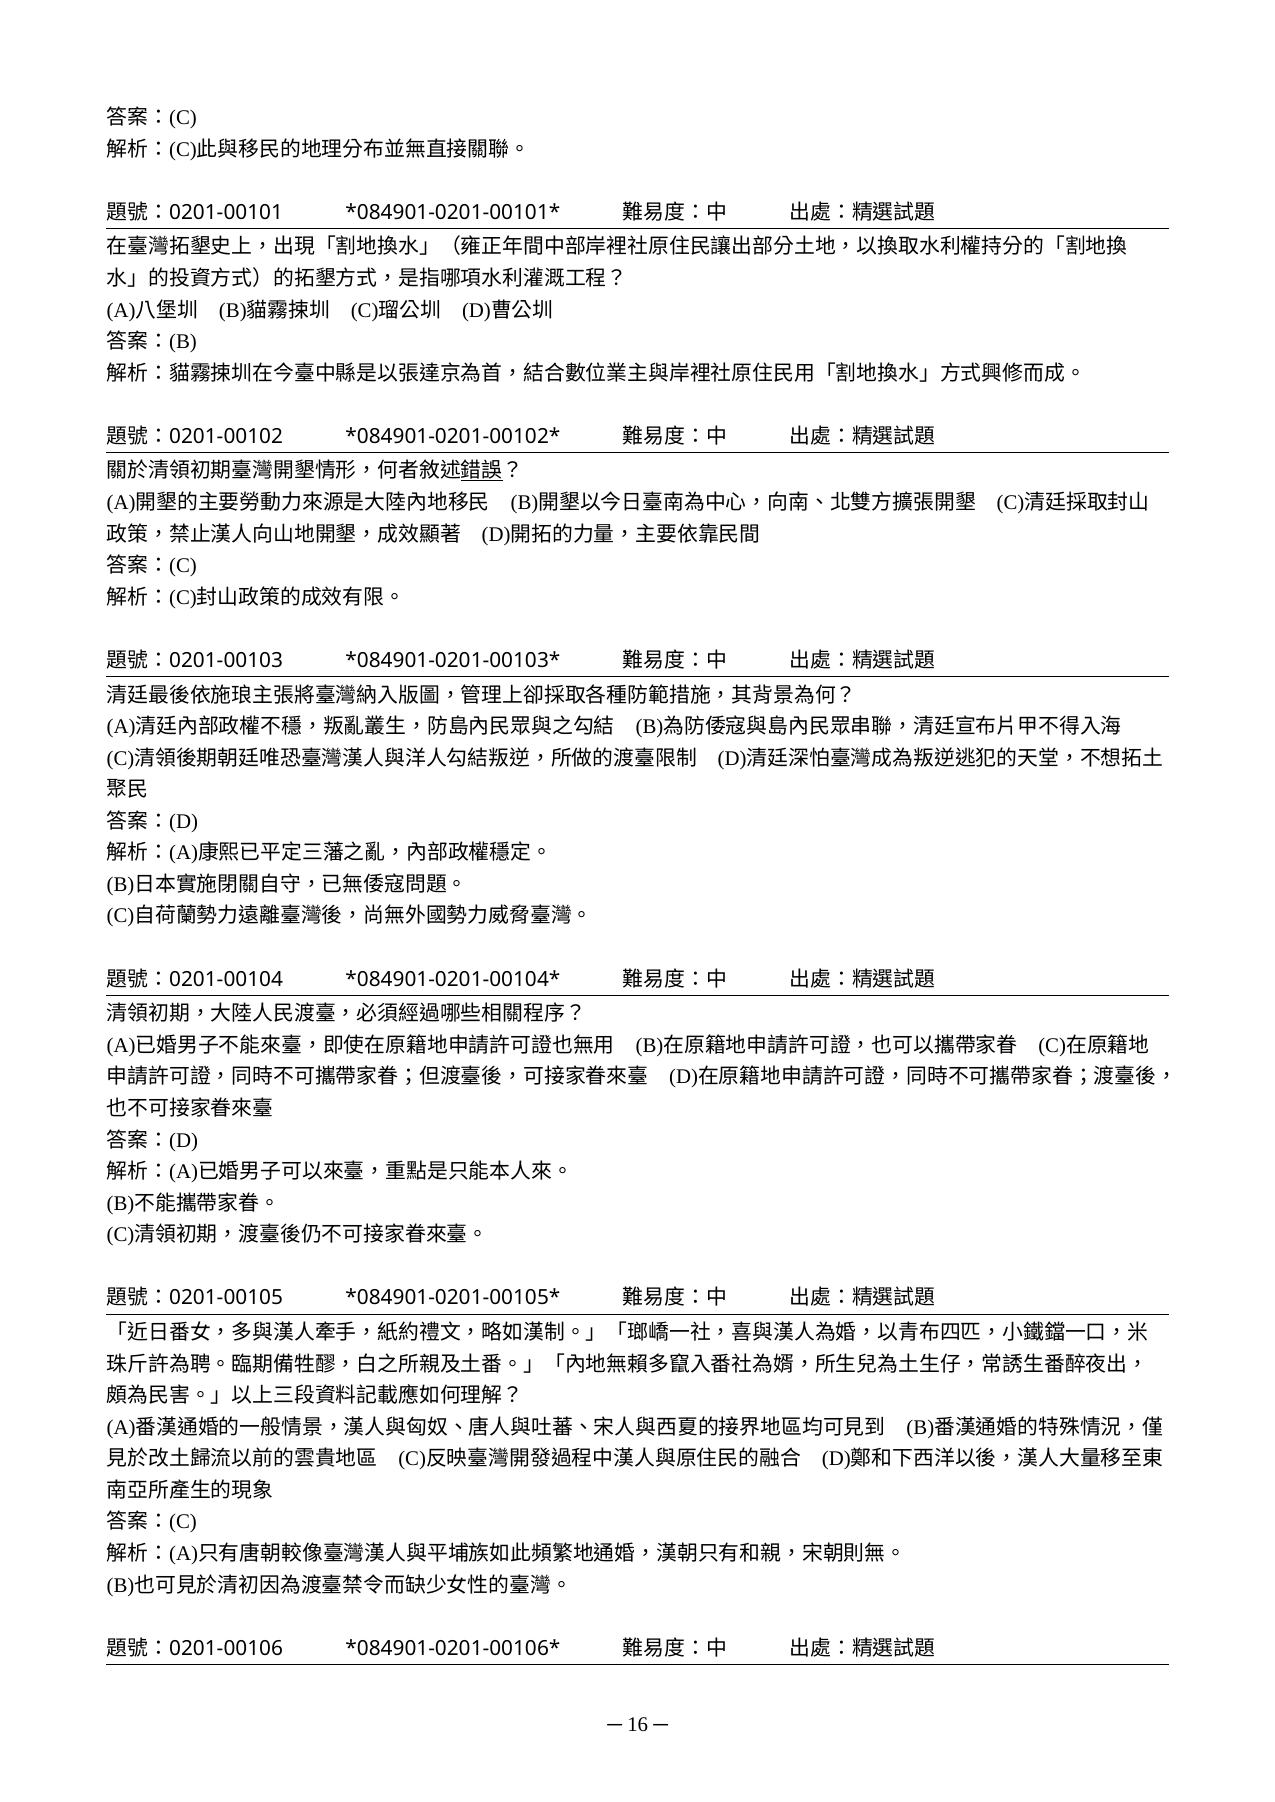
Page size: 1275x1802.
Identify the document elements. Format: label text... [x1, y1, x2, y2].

text 題號：0201-00104 *084901-0201-00104* 難易度：中 出處：精選試題 [106, 961, 1169, 995]
text 答案：(C) [106, 1504, 1169, 1536]
text 「近日番女，多與漢人牽手，紙約禮文，略如漢制。」「瑯嶠一社，喜與漢人為婚，以青布四匹，小鐵鐺一口，米珠斤許為聘。臨期備牲醪，白之所親及土番。」「內地無賴多竄入番社為婿，所生兒為土生仔，常誘生番醉夜出，頗為民害。」以上三段資料記載應如何理解？ (A)番漢通婚的一般情景，漢人與匈奴、唐人與吐蕃、宋人與西夏的接界地區均可見到 (B)番漢通婚的特殊情況，僅見於改土歸流以前的雲貴地區 (C)反映臺灣開發過程中漢人與原住民的融合 (D)鄭和下西洋以後，漢人大量移至東南亞所產生的現象 [106, 1315, 1169, 1504]
text 清廷最後依施琅主張將臺灣納入版圖，管理上卻採取各種防範措施，其背景為何？ (A)清廷內部政權不穩，叛亂叢生，防島內民眾與之勾結 (B)為防倭寇與島內民眾串聯，清廷宣布片甲不得入海 (C)清領後期朝廷唯恐臺灣漢人與洋人勾結叛逆，所做的渡臺限制 (D)清廷深怕臺灣成為叛逆逃犯的天堂，不想拓土聚民 [106, 677, 1169, 803]
text 解析：(C)封山政策的成效有限。 [106, 579, 1169, 611]
text 在臺灣拓墾史上，出現「割地換水」（雍正年間中部岸裡社原住民讓出部分土地，以換取水利權持分的「割地換水」的投資方式）的拓墾方式，是指哪項水利灌溉工程？ (A)八堡圳 (B)貓霧捒圳 (C)瑠公圳 (D)曹公圳 [106, 229, 1169, 324]
text 題號：0201-00106 *084901-0201-00106* 難易度：中 出處：精選試題 [106, 1630, 1169, 1664]
text 題號：0201-00102 *084901-0201-00102* 難易度：中 出處：精選試題 [106, 418, 1169, 452]
text 題號：0201-00105 *084901-0201-00105* 難易度：中 出處：精選試題 [106, 1280, 1169, 1314]
text 清領初期，大陸人民渡臺，必須經過哪些相關程序？ (A)已婚男子不能來臺，即使在原籍地申請許可證也無用 (B)在原籍地申請許可證，也可以攜帶家眷 (C)在原籍地申請許可證，同時不可攜帶家眷；但渡臺後，可接家眷來臺 (D)在原籍地申請許可證，同時不可攜帶家眷；渡臺後，也不可接家眷來臺 [106, 996, 1169, 1122]
text 解析：(A)已婚男子可以來臺，重點是只能本人來。 (B)不能攜帶家眷。 (C)清領初期，渡臺後仍不可接家眷來臺。 [106, 1154, 1169, 1248]
text 關於清領初期臺灣開墾情形，何者敘述錯誤？ (A)開墾的主要勞動力來源是大陸內地移民 (B)開墾以今日臺南為中心，向南、北雙方擴張開墾 (C)清廷採取封山政策，禁止漢人向山地開墾，成效顯著 (D)開拓的力量，主要依靠民間 [106, 453, 1169, 548]
text 答案：(D) [106, 1122, 1169, 1154]
text 題號：0201-00101 *084901-0201-00101* 難易度：中 出處：精選試題 [106, 194, 1169, 228]
text 答案：(C) [106, 100, 1169, 131]
text 解析：(A)只有唐朝較像臺灣漢人與平埔族如此頻繁地通婚，漢朝只有和親，宋朝則無。 (B)也可見於清初因為渡臺禁令而缺少女性的臺灣。 [106, 1536, 1169, 1599]
text 題號：0201-00103 *084901-0201-00103* 難易度：中 出處：精選試題 [106, 642, 1169, 676]
text 解析：(C)此與移民的地理分布並無直接關聯。 [106, 131, 1169, 163]
text 解析：貓霧捒圳在今臺中縣是以張達京為首，結合數位業主與岸裡社原住民用「割地換水」方式興修而成。 [106, 355, 1169, 387]
text 答案：(C) [106, 548, 1169, 579]
text 解析：(A)康熙已平定三藩之亂，內部政權穩定。 (B)日本實施閉關自守，已無倭寇問題。 (C)自荷蘭勢力遠離臺灣後，尚無外國勢力威脅臺灣。 [106, 835, 1169, 930]
text 答案：(D) [106, 803, 1169, 835]
text 答案：(B) [106, 324, 1169, 355]
